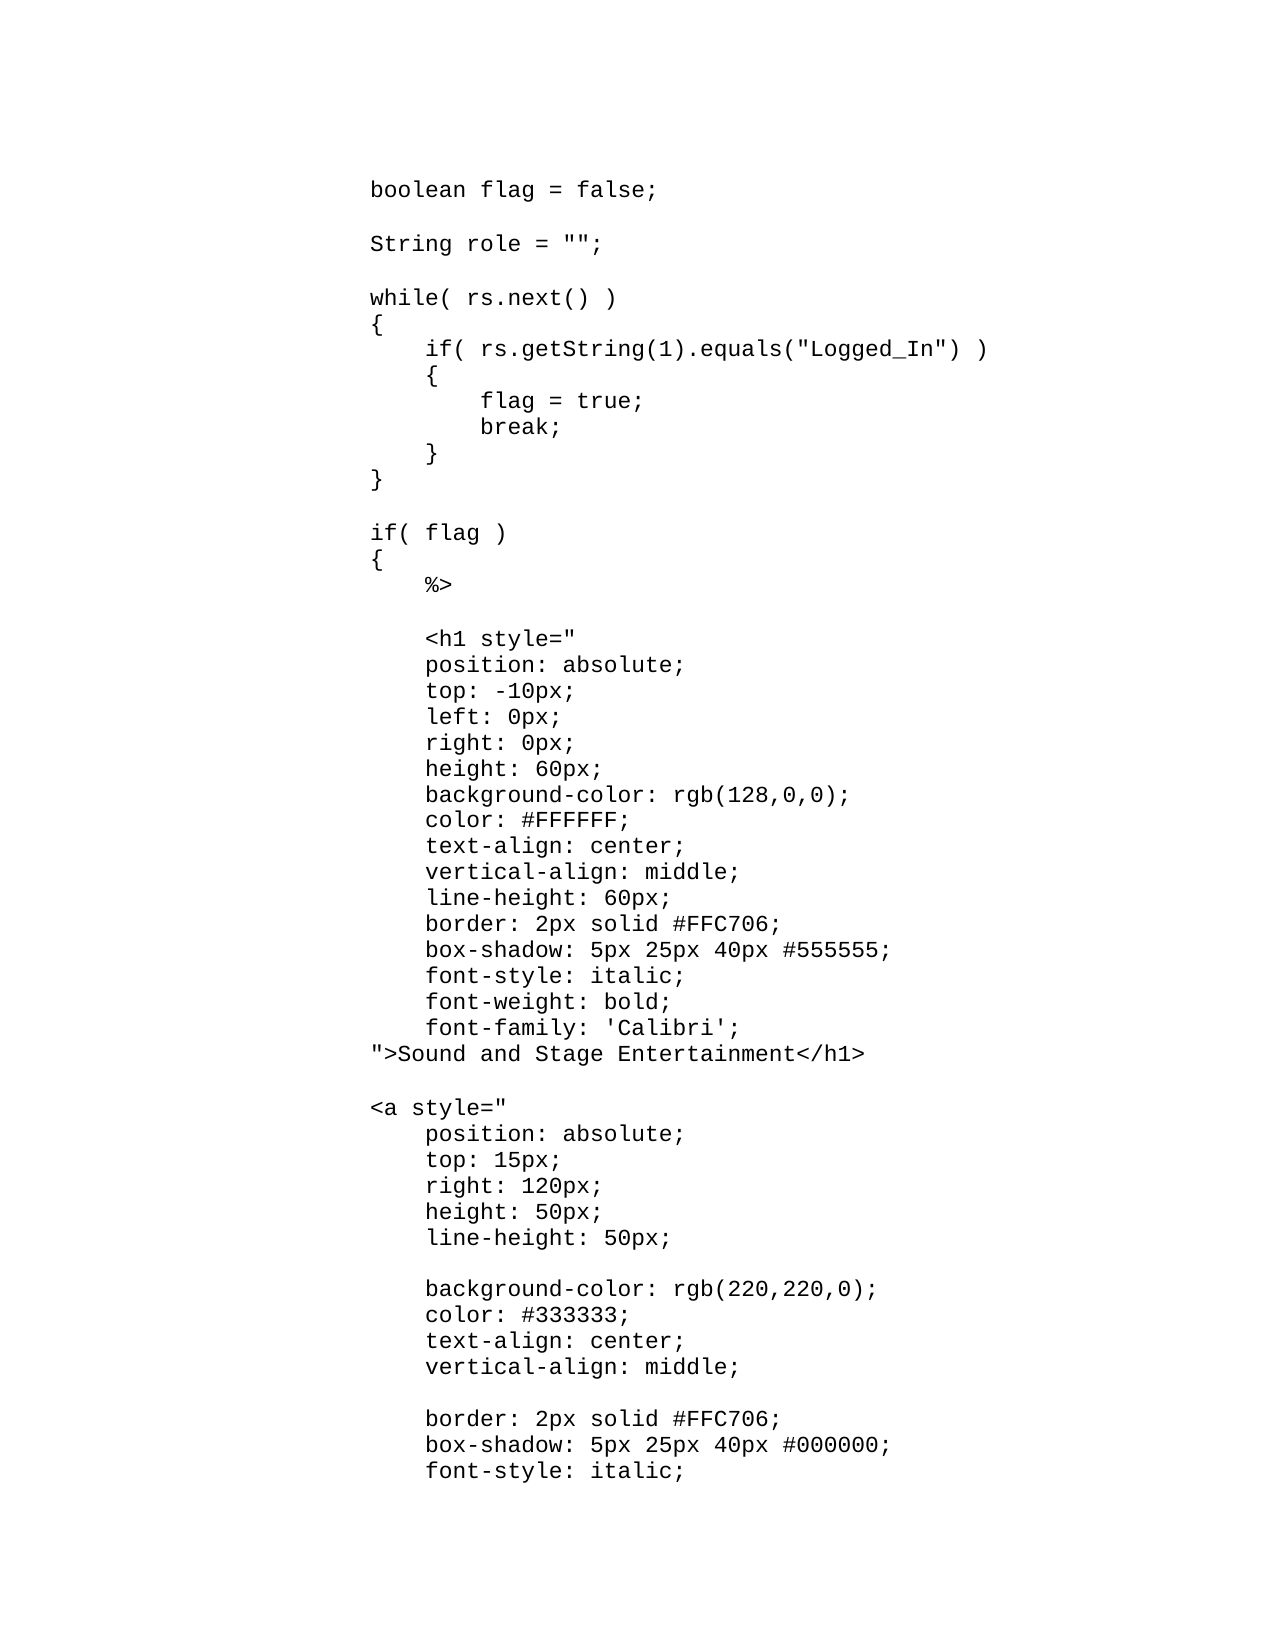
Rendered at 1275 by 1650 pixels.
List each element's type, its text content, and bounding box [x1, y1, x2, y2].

text boolean flag = false; [150, 178, 1125, 204]
text break; [150, 416, 1125, 442]
text font-style: italic; [150, 1459, 1125, 1485]
text { [150, 547, 1125, 573]
text <a style=" [150, 1096, 1125, 1122]
text line-height: 50px; [150, 1226, 1125, 1252]
text if( rs.getString(1).equals("Logged_In") ) [150, 338, 1125, 364]
text while( rs.next() ) [150, 286, 1125, 312]
text right: 0px; [150, 731, 1125, 757]
text height: 50px; [150, 1200, 1125, 1226]
text line-height: 60px; [150, 887, 1125, 913]
text vertical-align: middle; [150, 1356, 1125, 1382]
text border: 2px solid #FFC706; [150, 1407, 1125, 1433]
text String role = ""; [150, 232, 1125, 258]
text box-shadow: 5px 25px 40px #555555; [150, 938, 1125, 964]
text ">Sound and Stage Entertainment</h1> [150, 1042, 1125, 1068]
text { [150, 364, 1125, 390]
text background-color: rgb(128,0,0); [150, 783, 1125, 809]
text text-align: center; [150, 1330, 1125, 1356]
text font-family: 'Calibri'; [150, 1016, 1125, 1042]
text position: absolute; [150, 1122, 1125, 1148]
text } [150, 467, 1125, 493]
text background-color: rgb(220,220,0); [150, 1278, 1125, 1304]
text if( flag ) [150, 521, 1125, 547]
text { [150, 312, 1125, 338]
text flag = true; [150, 390, 1125, 416]
text vertical-align: middle; [150, 861, 1125, 887]
text top: 15px; [150, 1148, 1125, 1174]
text color: #FFFFFF; [150, 809, 1125, 835]
text left: 0px; [150, 705, 1125, 731]
text color: #333333; [150, 1304, 1125, 1330]
text height: 60px; [150, 757, 1125, 783]
text box-shadow: 5px 25px 40px #000000; [150, 1433, 1125, 1459]
text border: 2px solid #FFC706; [150, 913, 1125, 938]
text font-style: italic; [150, 964, 1125, 990]
text position: absolute; [150, 653, 1125, 679]
text right: 120px; [150, 1174, 1125, 1200]
text font-weight: bold; [150, 990, 1125, 1016]
text text-align: center; [150, 835, 1125, 861]
text } [150, 442, 1125, 467]
text top: -10px; [150, 679, 1125, 705]
text <h1 style=" [150, 627, 1125, 653]
text %> [150, 573, 1125, 599]
